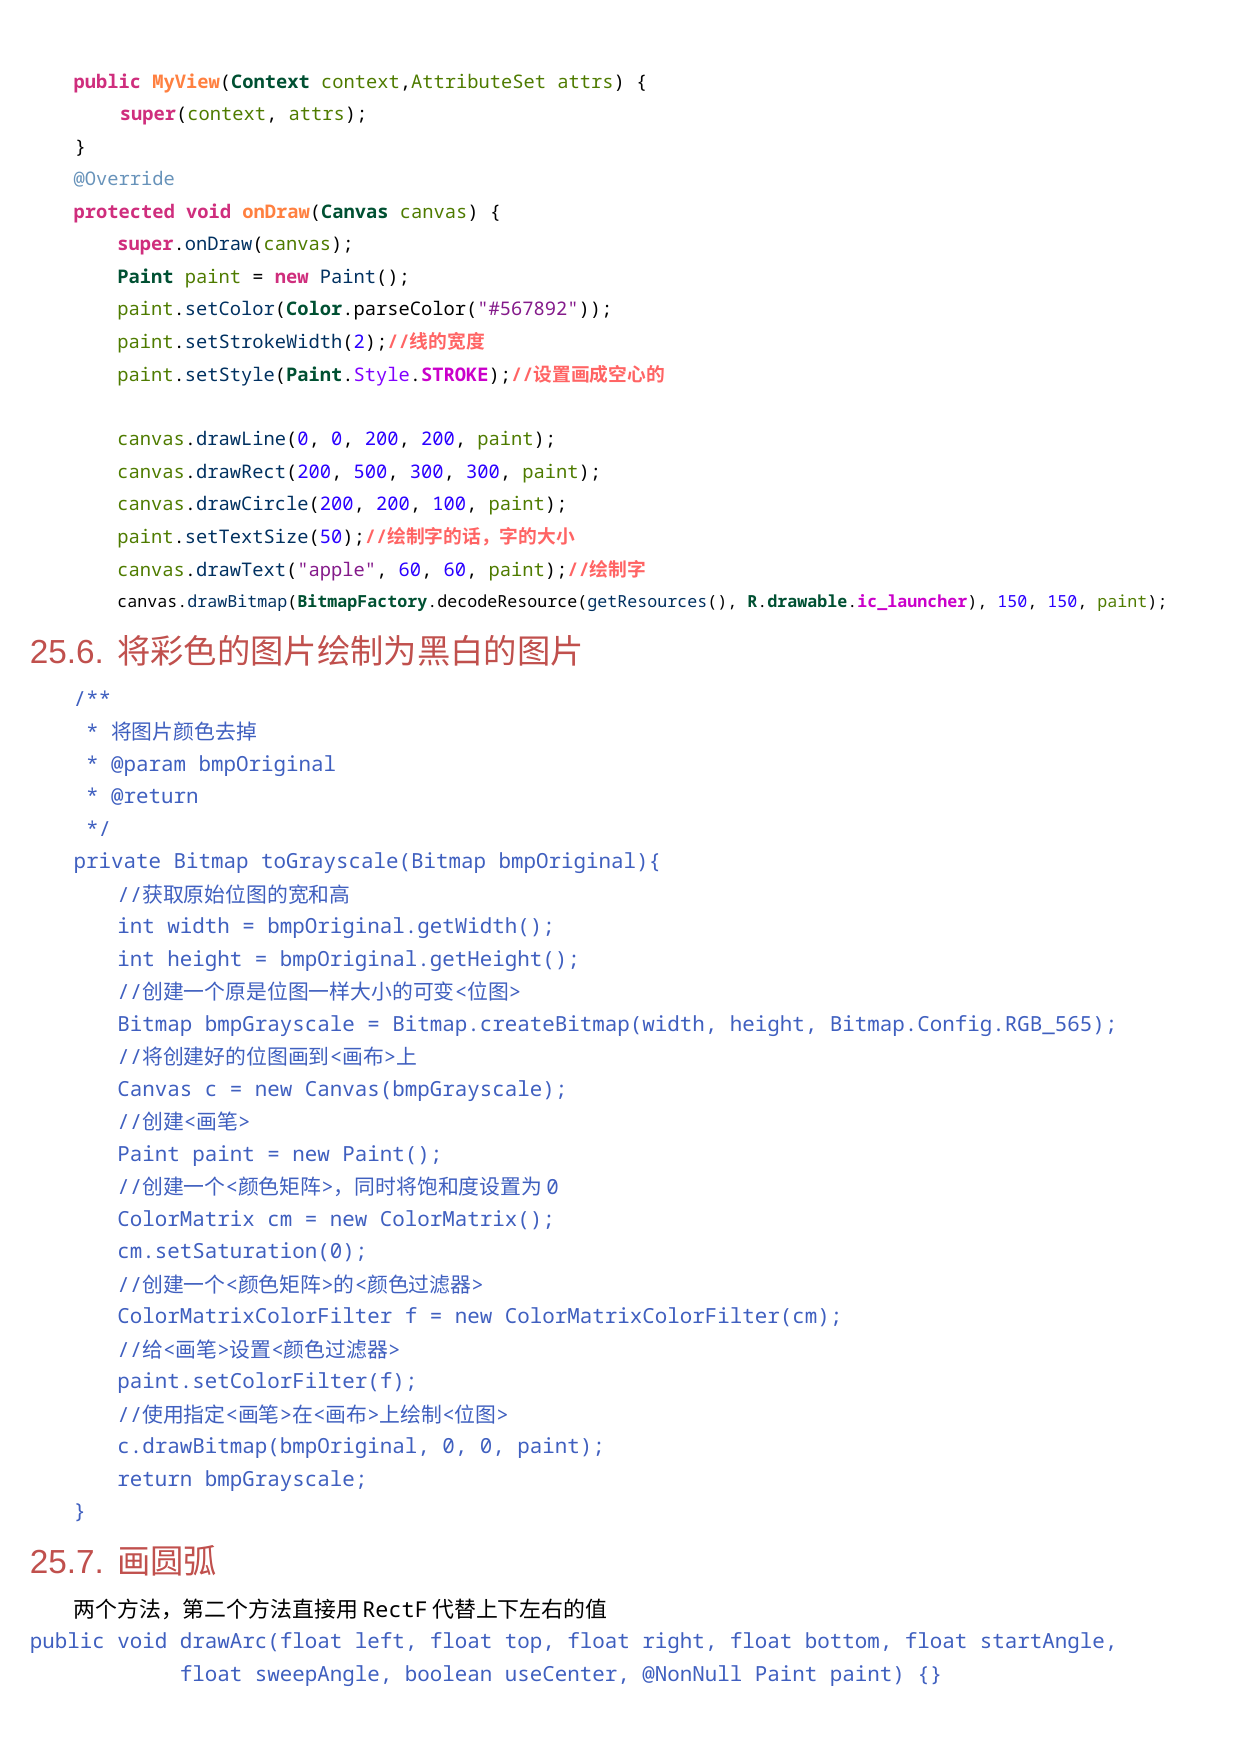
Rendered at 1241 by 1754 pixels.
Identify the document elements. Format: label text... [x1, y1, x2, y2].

list //使用指定<画笔>在<画布>上绘制<位图> [29, 1397, 1211, 1429]
list * @param bmpOriginal [29, 747, 1211, 779]
list //将创建好的位图画到<画布>上 [29, 1039, 1211, 1072]
list //获取原始位图的宽和高 [29, 877, 1211, 909]
list return bmpGrayscale; [29, 1462, 1211, 1494]
list cm.setSaturation(0); [29, 1234, 1211, 1267]
text protected void onDraw(Canvas canvas) { [29, 194, 1211, 227]
text canvas.drawText("apple", 60, 60, paint);//绘制字 [29, 552, 1211, 584]
text canvas.drawCircle(200, 200, 100, paint); [29, 487, 1211, 519]
list Bitmap bmpGrayscale = Bitmap.createBitmap(width, height, Bitmap.Config.RGB_565); [29, 1007, 1211, 1039]
text } [29, 129, 1211, 162]
list int width = bmpOriginal.getWidth(); [29, 909, 1211, 942]
text float sweepAngle, boolean useCenter, @NonNull Paint paint) {} [29, 1657, 1211, 1689]
text Paint paint = new Paint(); [29, 259, 1211, 292]
list /** [29, 682, 1211, 714]
text super.onDraw(canvas); [29, 227, 1211, 259]
list //给<画笔>设置<颜色过滤器> [29, 1332, 1211, 1364]
list private Bitmap toGrayscale(Bitmap bmpOriginal){ [29, 844, 1211, 877]
text 两个方法，第二个方法直接用RectF代替上下左右的值 [29, 1592, 1211, 1624]
list Paint paint = new Paint(); [29, 1137, 1211, 1169]
text canvas.drawRect(200, 500, 300, 300, paint); [29, 454, 1211, 487]
text super(context, attrs); [29, 97, 1211, 129]
list int height = bmpOriginal.getHeight(); [29, 942, 1211, 974]
list c.drawBitmap(bmpOriginal, 0, 0, paint); [29, 1429, 1211, 1462]
text canvas.drawLine(0, 0, 200, 200, paint); [29, 422, 1211, 454]
list ColorMatrix cm = new ColorMatrix(); [29, 1202, 1211, 1234]
text paint.setStrokeWidth(2);//线的宽度 [29, 324, 1211, 357]
subtitle 将彩色的图片绘制为黑白的图片 [29, 617, 1211, 682]
text paint.setStyle(Paint.Style.STROKE);//设置画成空心的 [29, 357, 1211, 389]
list //创建<画笔> [29, 1104, 1211, 1137]
text paint.setColor(Color.parseColor("#567892")); [29, 292, 1211, 324]
list Canvas c = new Canvas(bmpGrayscale); [29, 1072, 1211, 1104]
text paint.setTextSize(50);//绘制字的话，字的大小 [29, 519, 1211, 552]
text public MyView(Context context,AttributeSet attrs) { [29, 64, 1211, 97]
text public void drawArc(float left, float top, float right, float bottom, float startAngle, [29, 1624, 1211, 1657]
text canvas.drawBitmap(BitmapFactory.decodeResource(getResources(), R.drawable.ic_launcher), 150, 150, paint); [29, 584, 1211, 617]
list */ [29, 812, 1211, 844]
list } [29, 1494, 1211, 1527]
list * 将图片颜色去掉 [29, 714, 1211, 747]
list //创建一个原是位图一样大小的可变<位图> [29, 974, 1211, 1007]
list //创建一个<颜色矩阵>的<颜色过滤器> [29, 1267, 1211, 1299]
list //创建一个<颜色矩阵>，同时将饱和度设置为0 [29, 1169, 1211, 1202]
list * @return [29, 779, 1211, 812]
subtitle 画圆弧 [29, 1527, 1211, 1592]
list paint.setColorFilter(f); [29, 1364, 1211, 1397]
list ColorMatrixColorFilter f = new ColorMatrixColorFilter(cm); [29, 1299, 1211, 1332]
text @Override [29, 162, 1211, 194]
